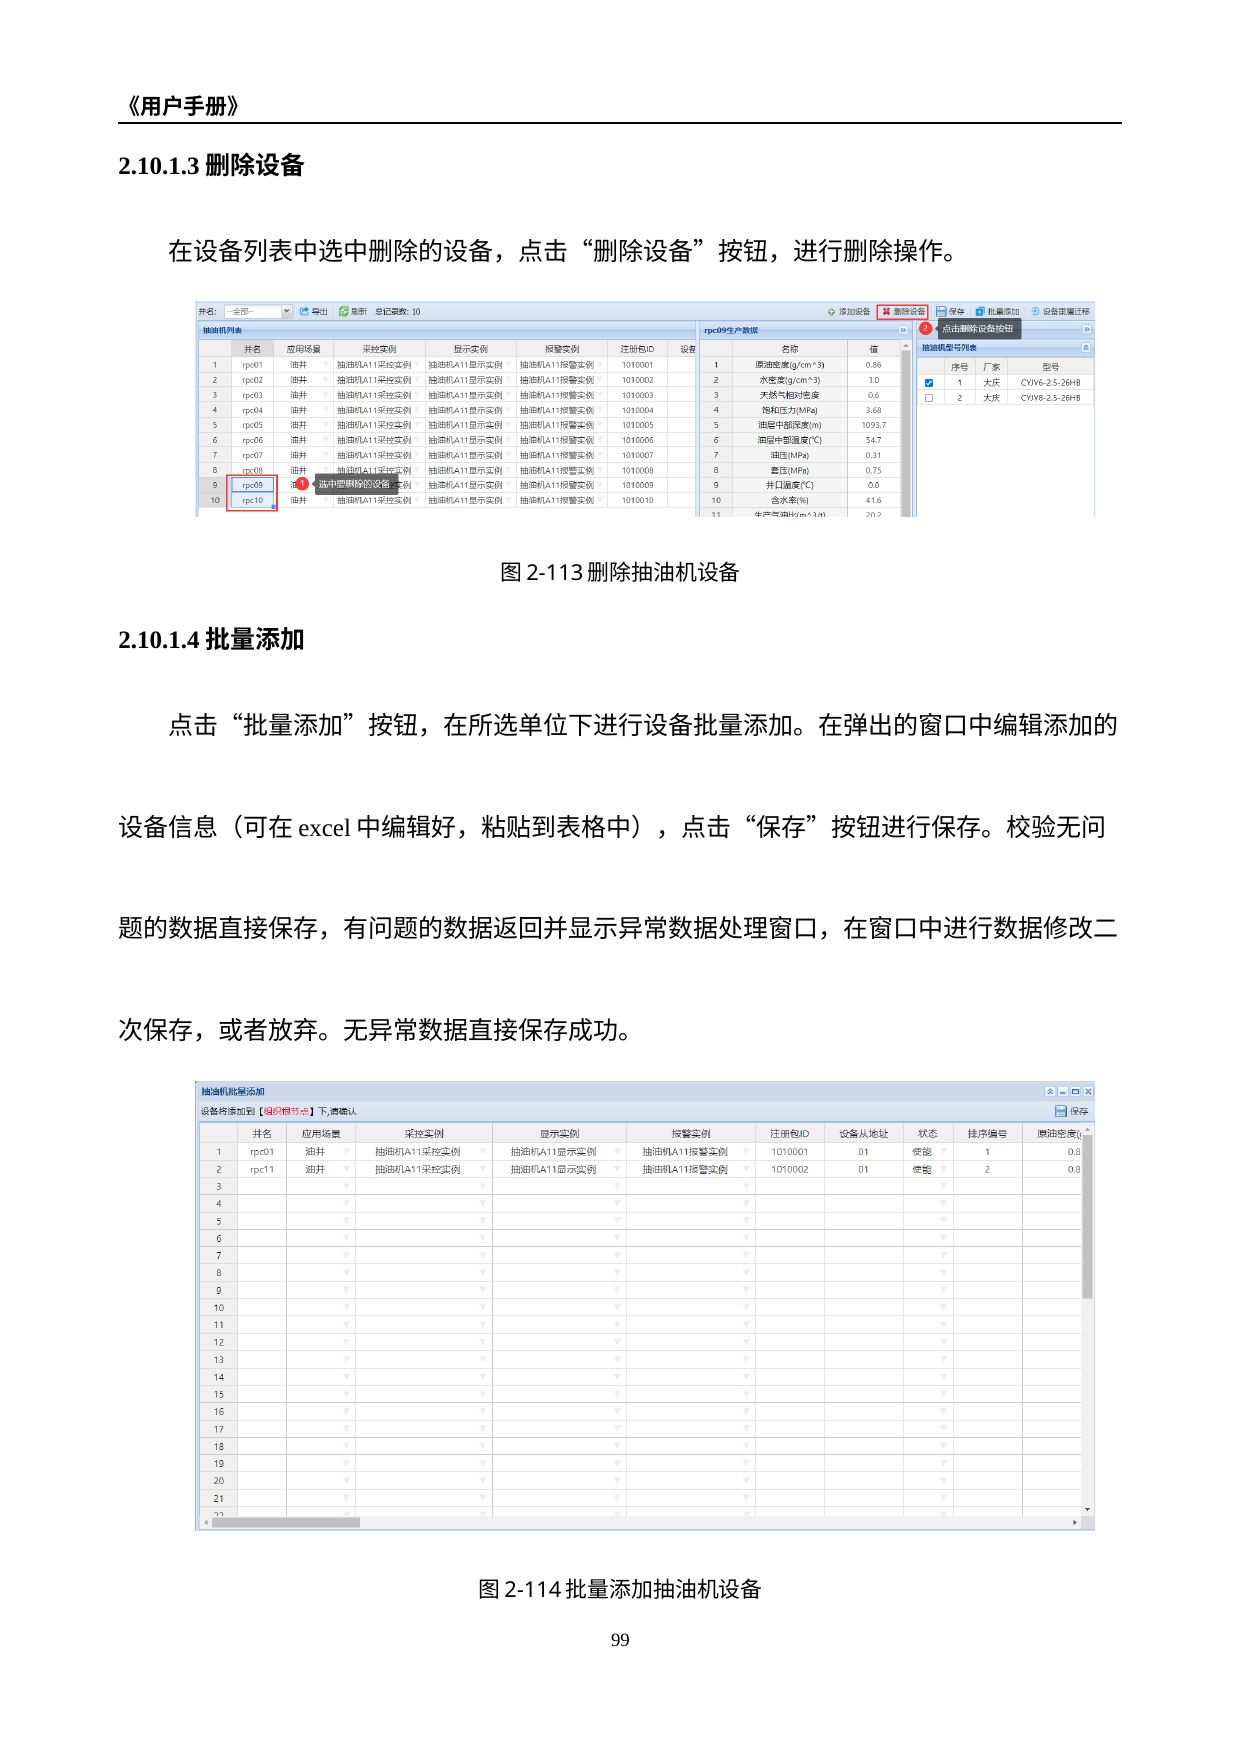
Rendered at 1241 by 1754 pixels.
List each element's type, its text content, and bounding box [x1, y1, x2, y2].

text 图2-114批量添加抽油机设备 [118, 1571, 1122, 1605]
picture [195, 301, 1096, 517]
text 点击“批量添加”按钮，在所选单位下进行设备批量添加。在弹出的窗口中编辑添加的设备信息（可在excel中编辑好，粘贴到表格中），点击“保存”按钮进行保存。校验无问题的数据直接保存，有问题的数据返回并显示异常数据处理窗口，在窗口中进行数据修改二次保存，或者放弃。无异常数据直接保存成功。 [118, 689, 1122, 1063]
subtitle 2.10.1.3 删除设备 [118, 129, 1122, 197]
picture [195, 1081, 1096, 1531]
subtitle 2.10.1.4 批量添加 [118, 603, 1122, 671]
text 图2-113删除抽油机设备 [118, 553, 1122, 587]
text 在设备列表中选中删除的设备，点击“删除设备”按钮，进行删除操作。 [118, 215, 1122, 283]
